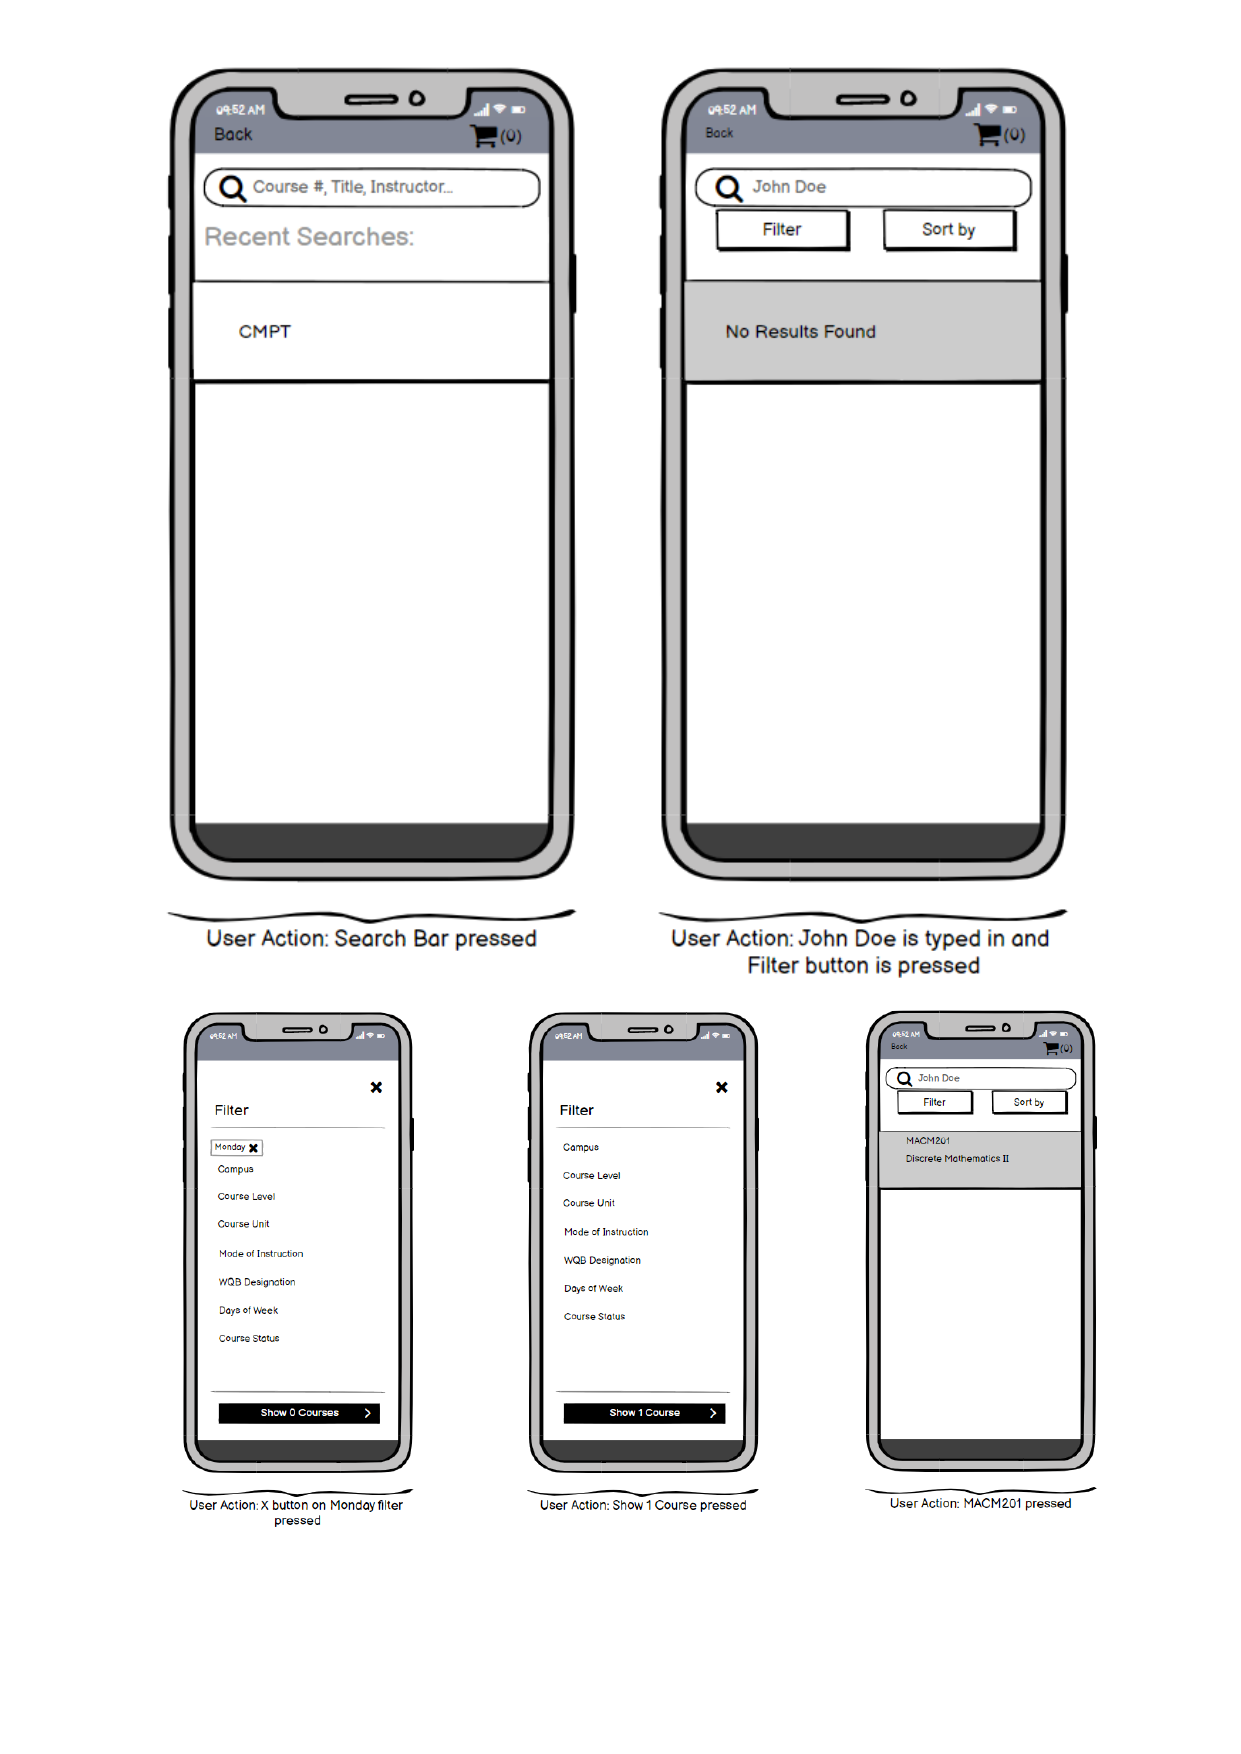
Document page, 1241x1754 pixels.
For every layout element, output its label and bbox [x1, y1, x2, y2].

picture [150, 998, 1114, 1531]
picture [150, 58, 1091, 995]
